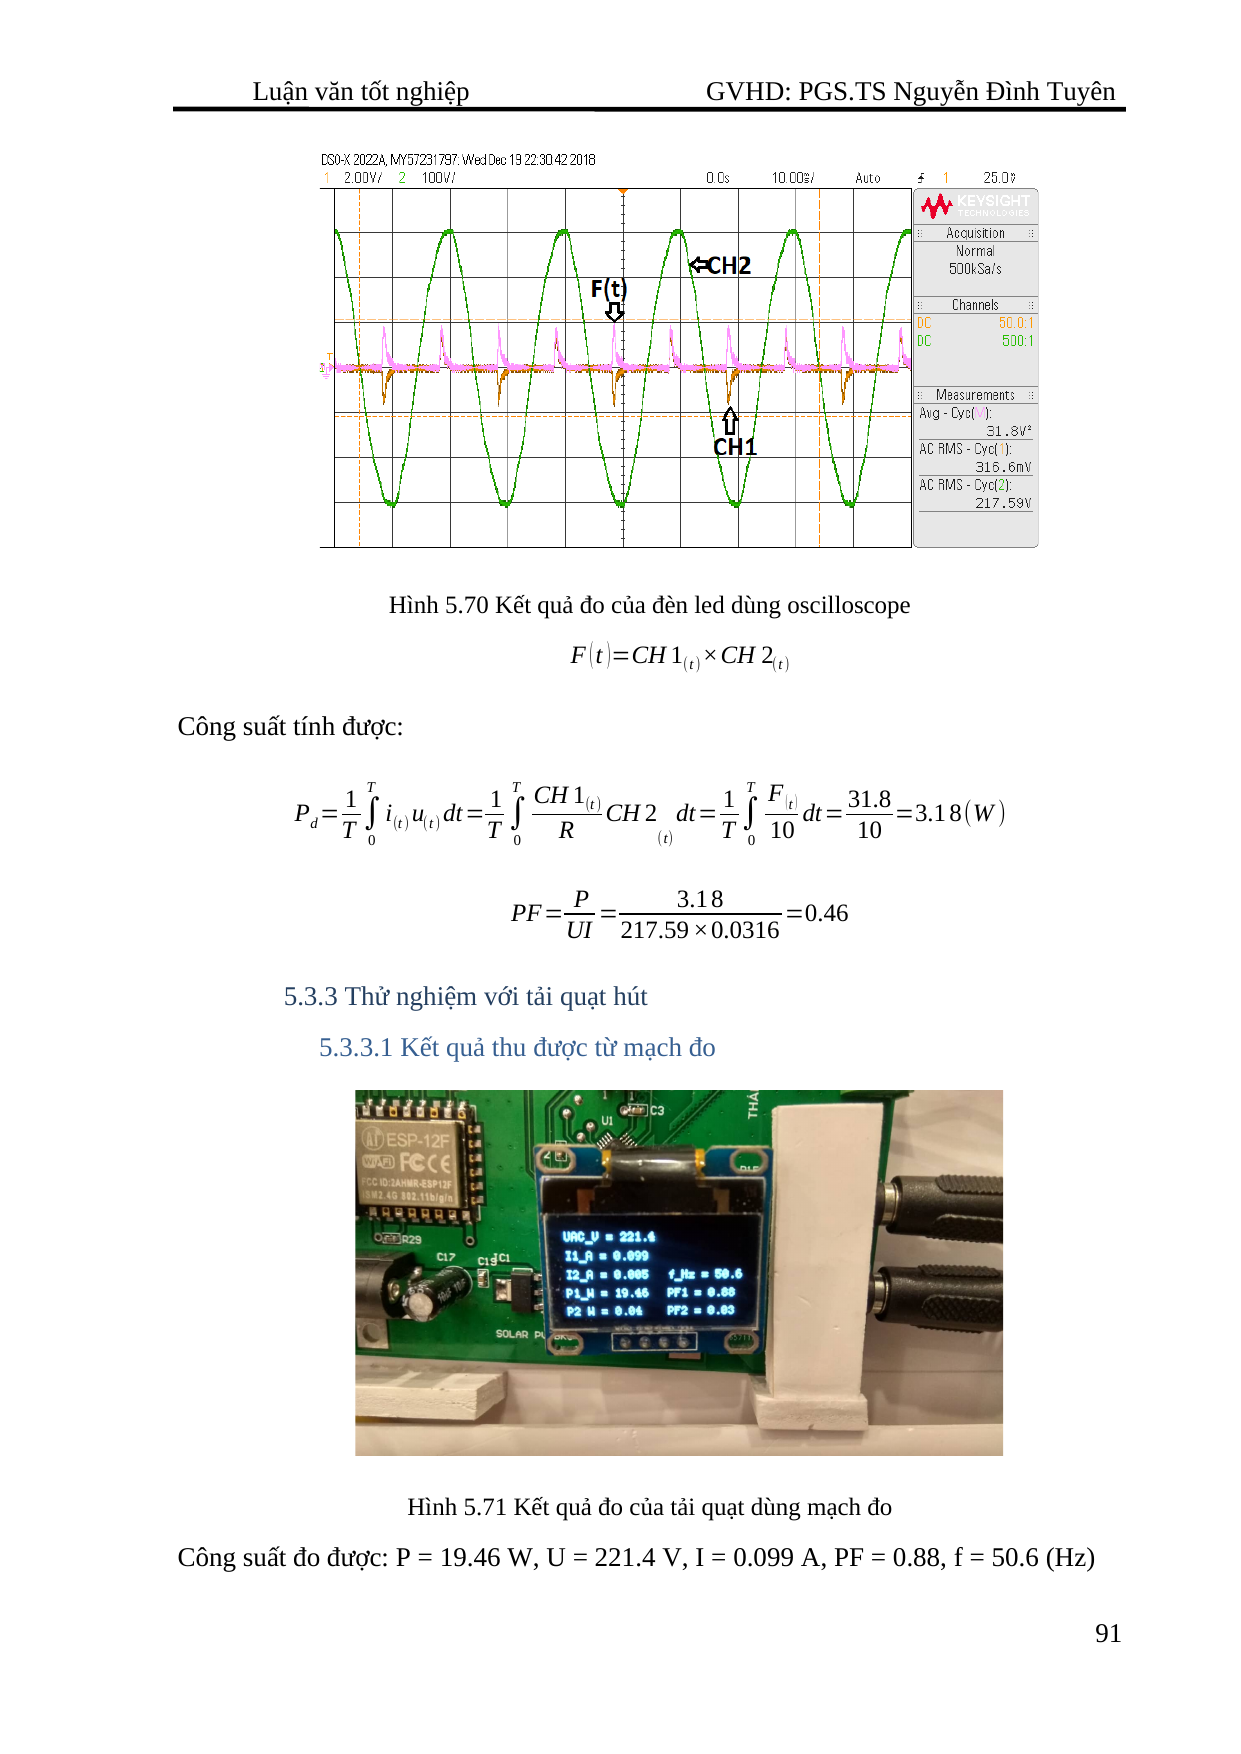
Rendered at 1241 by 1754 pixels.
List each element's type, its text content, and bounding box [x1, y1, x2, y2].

text Công suất tính được: [177, 711, 1122, 742]
picture [319, 150, 1039, 554]
subtitle 5.3.3 Thử nghiệm với tải quạt hút [177, 980, 1122, 1012]
text Công suất đo được: P = 19.46 W, U = 221.4 V, I = 0.099 A, PF = 0.88, f = 50.6 (Hz) [177, 1541, 1122, 1572]
picture [355, 1090, 1004, 1456]
subtitle 5.3.3.1 Kết quả thu được từ mạch đo [177, 1031, 1122, 1062]
